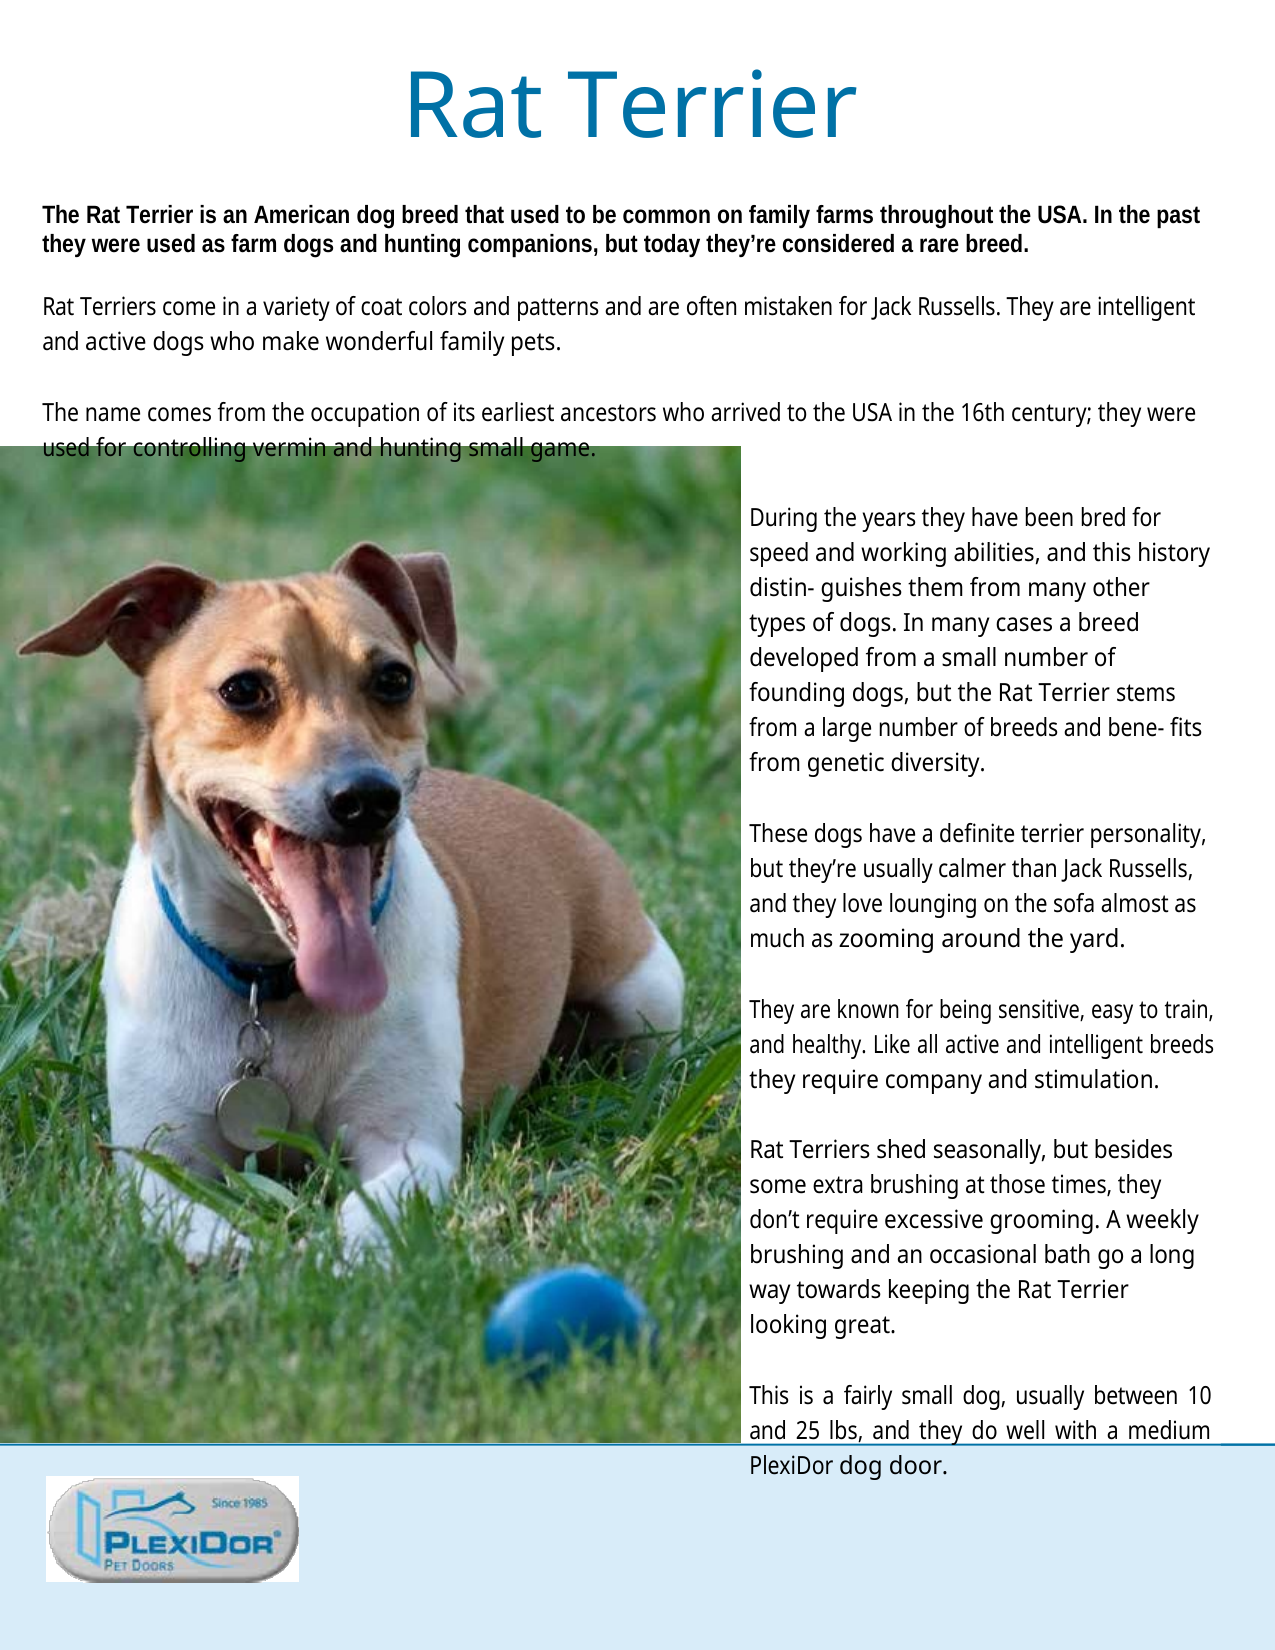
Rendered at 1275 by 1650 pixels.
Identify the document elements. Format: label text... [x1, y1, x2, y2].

picture [0, 446, 741, 1443]
text These dogs have a definite terrier personality, but they’re usually calmer than Jack Russells, and they love lounging on the sofa almost as much as zooming around the yard. [749, 816, 1223, 954]
text This is a fairly small dog, usually between 10 and 25 lbs, and they do well with a medium PlexiDor dog door. [749, 1378, 1212, 1482]
text They are known for being sensitive, easy to train, and healthy. Like all active and intelligent breeds they require company and stimulation. [749, 991, 1215, 1095]
text The name comes from the occupation of its earliest ancestors who arrived to the USA in the 16th century; they were used for controlling vermin and hunting small game. [42, 394, 1211, 463]
picture [46, 1476, 299, 1583]
text Rat Terriers come in a variety of coat colors and patterns and are often mistaken for Jack Russells. They are intelligent and active dogs who make wonderful family pets. [42, 289, 1211, 358]
text Rat Terriers shed seasonally, but besides some extra brushing at those times, they don’t require excessive grooming. A weekly brushing and an occasional bath go a long way towards keeping the Rat Terrier looking great. [749, 1132, 1211, 1341]
text Rat Terrier [139, 39, 1121, 164]
text During the years they have been bred for speed and working abilities, and this history distin- guishes them from many other types of dogs. In many cases a breed developed from a small number of founding dogs, but the Rat Terrier stems from a large number of breeds and bene- fits from genetic diversity. [749, 499, 1211, 779]
text The Rat Terrier is an American dog breed that used to be common on family farms throughout the USA. In the past they were used as farm dogs and hunting companions, but today they’re considered a rare breed. [42, 199, 1211, 258]
